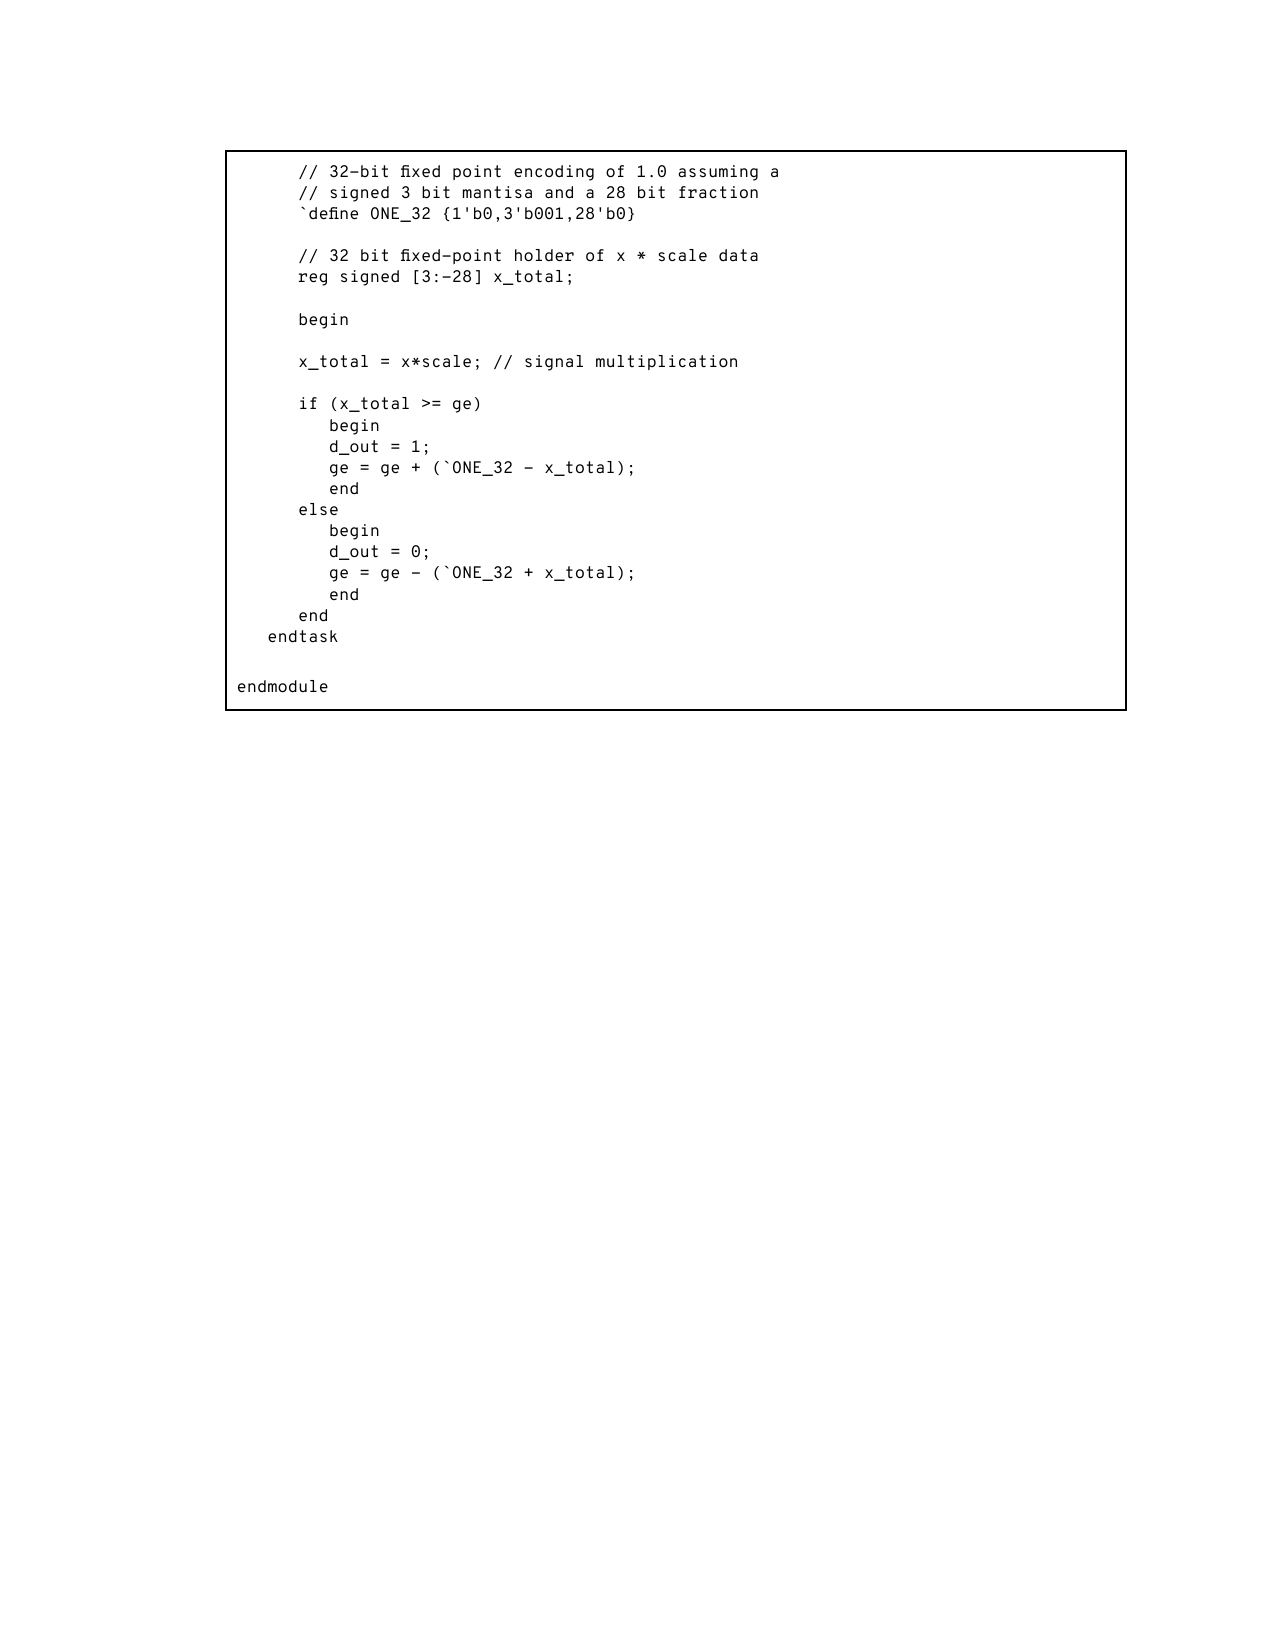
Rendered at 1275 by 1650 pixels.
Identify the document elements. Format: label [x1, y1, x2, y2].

table_header [227, 152, 1125, 709]
